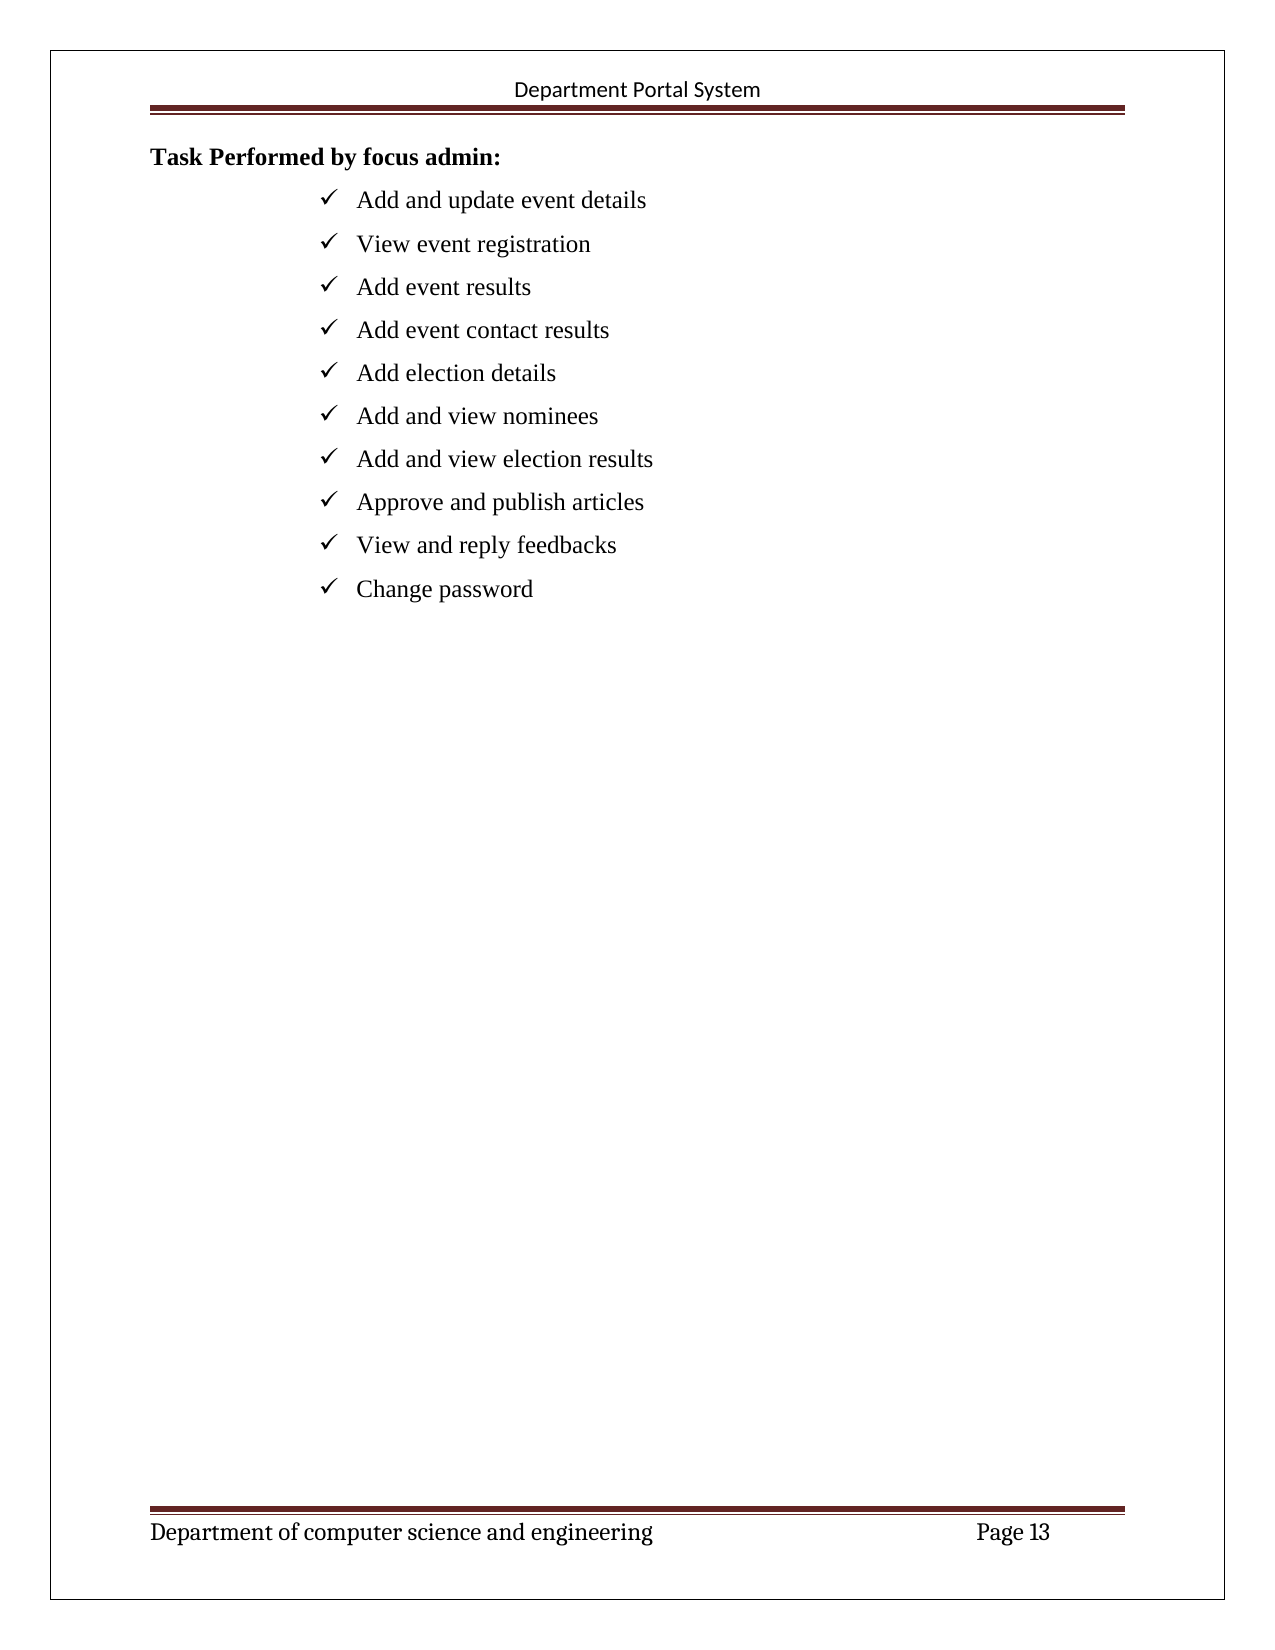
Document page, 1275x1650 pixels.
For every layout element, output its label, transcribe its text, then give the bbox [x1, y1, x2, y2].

list Add and update event details [319, 186, 1125, 214]
text Task Performed by focus admin: [150, 142, 1125, 171]
list Add election details [319, 358, 1125, 387]
list View and reply feedbacks [319, 531, 1125, 559]
list Add and view election results [319, 444, 1125, 473]
list Add event contact results [319, 315, 1125, 344]
list View event registration [319, 229, 1125, 257]
list Add and view nominees [319, 401, 1125, 430]
list Add event results [319, 272, 1125, 301]
list Change password [319, 574, 1125, 602]
list Approve and publish articles [319, 487, 1125, 516]
